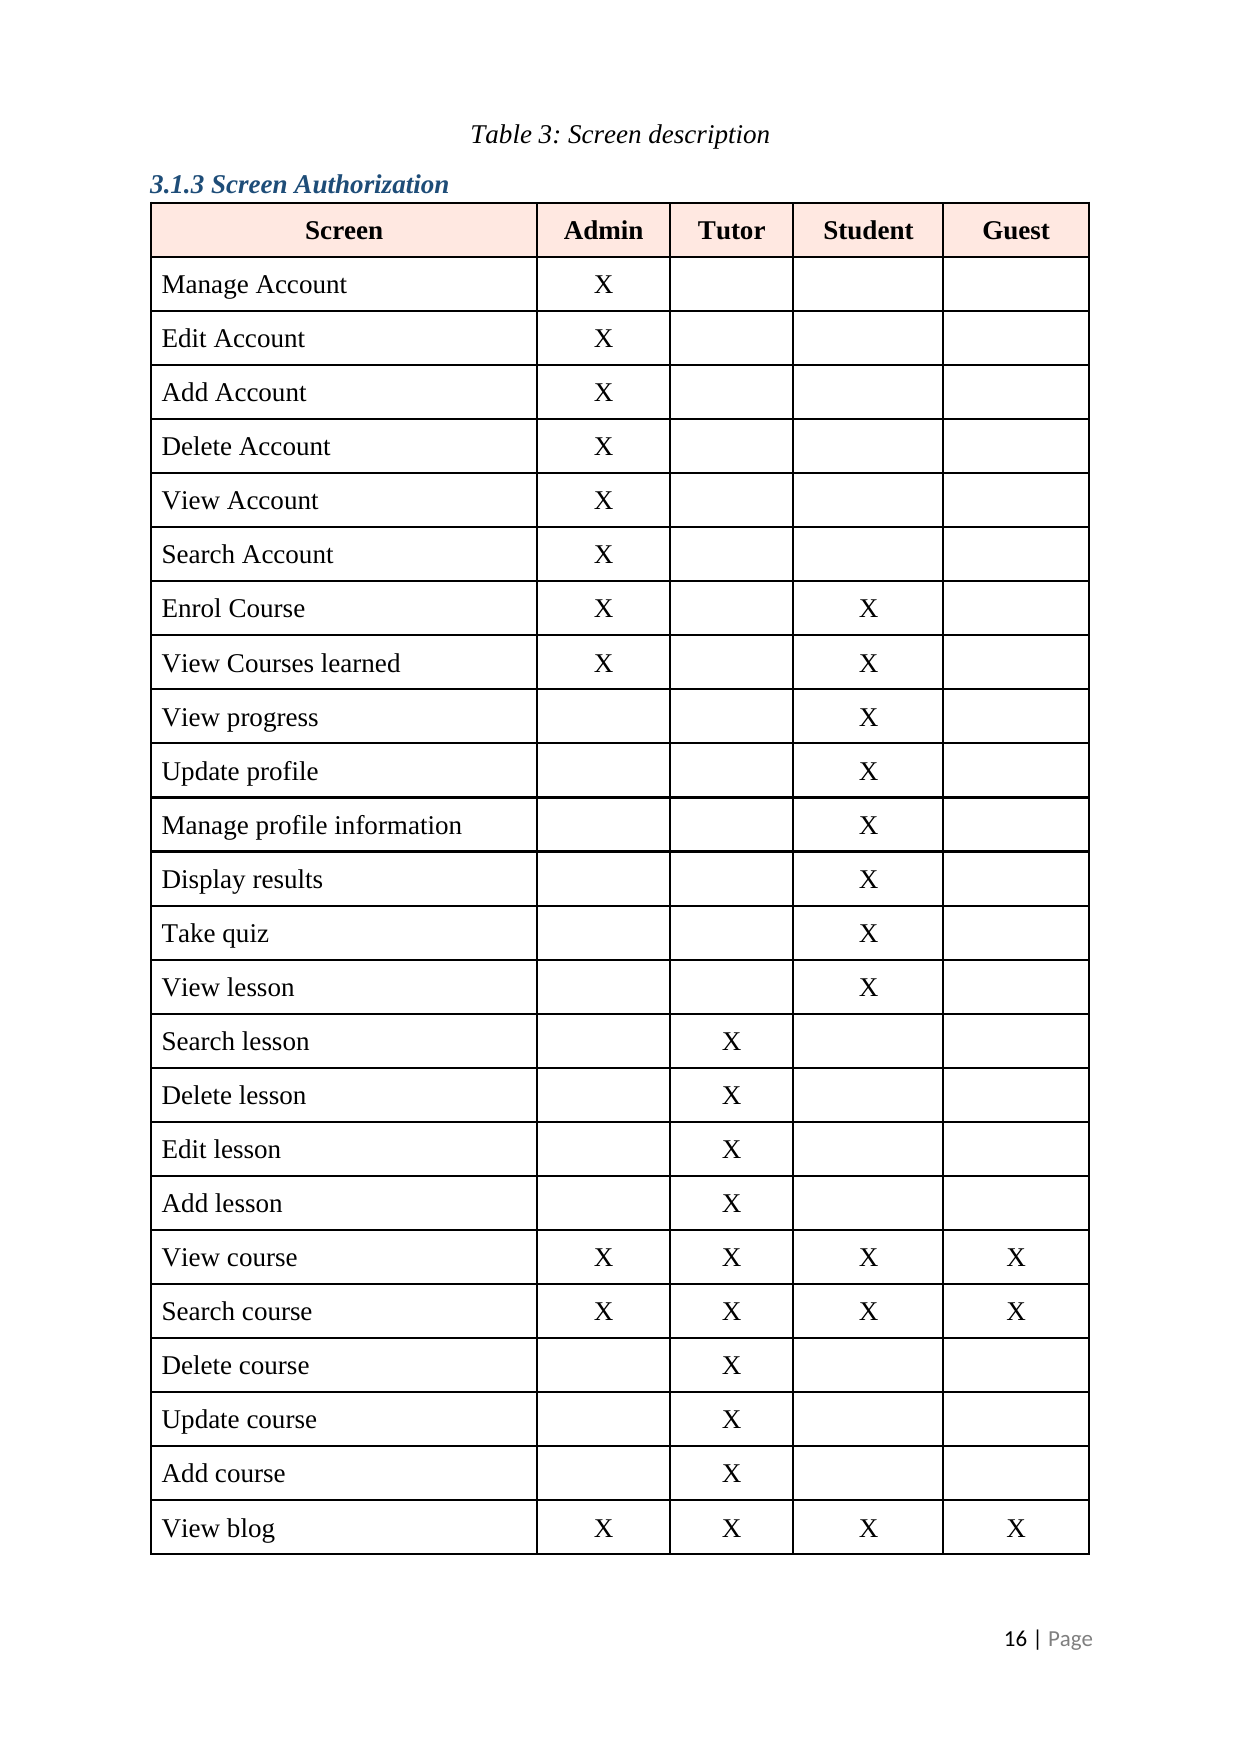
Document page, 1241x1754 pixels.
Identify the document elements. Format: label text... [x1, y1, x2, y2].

table_cell [671, 474, 792, 526]
table_cell [671, 799, 792, 850]
table_cell X [944, 1231, 1088, 1283]
table_cell X [538, 420, 669, 472]
table_cell [794, 1069, 942, 1121]
table_cell X [538, 1501, 669, 1553]
table_cell Add course [152, 1447, 536, 1499]
table_cell [671, 744, 792, 796]
table_cell [944, 907, 1088, 958]
table_cell [794, 1123, 942, 1175]
table_cell [538, 1177, 669, 1229]
table_cell X [538, 528, 669, 580]
table_cell X [671, 1015, 792, 1067]
table_cell Add Account [152, 366, 536, 418]
table_cell [538, 799, 669, 850]
table_cell Delete lesson [152, 1069, 536, 1121]
table_cell X [538, 1285, 669, 1337]
table_cell X [671, 1501, 792, 1553]
table_cell [671, 907, 792, 958]
table_cell [671, 636, 792, 688]
table_cell [538, 1447, 669, 1499]
table_cell [794, 1393, 942, 1445]
table_header Guest [944, 204, 1088, 256]
table_cell [944, 853, 1088, 904]
table_cell [794, 1447, 942, 1499]
table_cell [944, 474, 1088, 526]
table_cell [794, 312, 942, 364]
table_cell Display results [152, 853, 536, 904]
table_cell [944, 1339, 1088, 1391]
table_cell [944, 690, 1088, 742]
table_cell [944, 1177, 1088, 1229]
table_cell [538, 744, 669, 796]
table_cell X [671, 1393, 792, 1445]
table_cell X [538, 366, 669, 418]
table_cell [944, 582, 1088, 634]
table_header Student [794, 204, 942, 256]
table_cell [944, 744, 1088, 796]
table_cell [944, 420, 1088, 472]
table_cell X [794, 1285, 942, 1337]
table_cell X [794, 582, 942, 634]
table_cell X [794, 1501, 942, 1553]
table_cell [671, 528, 792, 580]
table_header Screen [152, 204, 536, 256]
table_cell X [794, 799, 942, 850]
table_cell X [671, 1123, 792, 1175]
table_cell X [538, 582, 669, 634]
table_cell X [538, 1231, 669, 1283]
table_cell X [794, 690, 942, 742]
table_cell View Courses learned [152, 636, 536, 688]
table_header Tutor [671, 204, 792, 256]
table_cell X [794, 1231, 942, 1283]
table_cell [538, 961, 669, 1013]
table_cell X [944, 1501, 1088, 1553]
text Table 3: Screen description [150, 118, 1093, 149]
table_cell Search Account [152, 528, 536, 580]
table_cell [538, 1393, 669, 1445]
table_cell [944, 312, 1088, 364]
table_cell [538, 1069, 669, 1121]
table_cell X [671, 1447, 792, 1499]
table_cell [538, 1123, 669, 1175]
table_cell [794, 258, 942, 310]
table_cell [944, 636, 1088, 688]
table_cell Take quiz [152, 907, 536, 958]
table_cell [944, 961, 1088, 1013]
table_cell Edit Account [152, 312, 536, 364]
table_cell X [794, 907, 942, 958]
table_cell [538, 690, 669, 742]
table_cell [671, 258, 792, 310]
table_cell Update profile [152, 744, 536, 796]
table_cell View Account [152, 474, 536, 526]
table_cell Delete course [152, 1339, 536, 1391]
table_cell X [794, 636, 942, 688]
table_cell Edit lesson [152, 1123, 536, 1175]
table_cell [794, 1339, 942, 1391]
table_cell [538, 1339, 669, 1391]
table_cell X [671, 1285, 792, 1337]
table_cell X [538, 258, 669, 310]
table_cell [944, 1069, 1088, 1121]
table_cell [671, 961, 792, 1013]
table_cell Manage Account [152, 258, 536, 310]
table_cell [944, 1447, 1088, 1499]
table_cell X [671, 1339, 792, 1391]
table_cell X [944, 1285, 1088, 1337]
table_cell [794, 474, 942, 526]
table_cell Delete Account [152, 420, 536, 472]
table_cell View lesson [152, 961, 536, 1013]
table_cell [671, 582, 792, 634]
table_cell X [794, 744, 942, 796]
table_cell [538, 1015, 669, 1067]
table_cell [671, 366, 792, 418]
table_cell [944, 1123, 1088, 1175]
table_cell [794, 1177, 942, 1229]
table_cell [671, 690, 792, 742]
table_cell X [538, 474, 669, 526]
table_cell [671, 853, 792, 904]
table_cell Manage profile information [152, 799, 536, 850]
table_cell [944, 1015, 1088, 1067]
table_cell [944, 258, 1088, 310]
table_cell [538, 853, 669, 904]
table_cell X [794, 853, 942, 904]
table_cell [944, 528, 1088, 580]
table_cell X [794, 961, 942, 1013]
table_cell X [671, 1231, 792, 1283]
table_cell X [538, 312, 669, 364]
table_cell View course [152, 1231, 536, 1283]
table_cell [794, 1015, 942, 1067]
table_cell View progress [152, 690, 536, 742]
table_cell [671, 420, 792, 472]
table_header Admin [538, 204, 669, 256]
table_cell [794, 420, 942, 472]
table_cell Add lesson [152, 1177, 536, 1229]
table_cell X [671, 1177, 792, 1229]
table_cell View blog [152, 1501, 536, 1553]
table_cell Enrol Course [152, 582, 536, 634]
table_cell [671, 312, 792, 364]
subtitle 3.1.3 Screen Authorization [150, 168, 1093, 199]
table_cell [794, 366, 942, 418]
table_cell Search lesson [152, 1015, 536, 1067]
table_cell [944, 366, 1088, 418]
table_cell Search course [152, 1285, 536, 1337]
table_cell [944, 799, 1088, 850]
table_cell [794, 528, 942, 580]
table_cell X [538, 636, 669, 688]
table_cell X [671, 1069, 792, 1121]
table_cell [944, 1393, 1088, 1445]
table_cell Update course [152, 1393, 536, 1445]
table_cell [538, 907, 669, 958]
